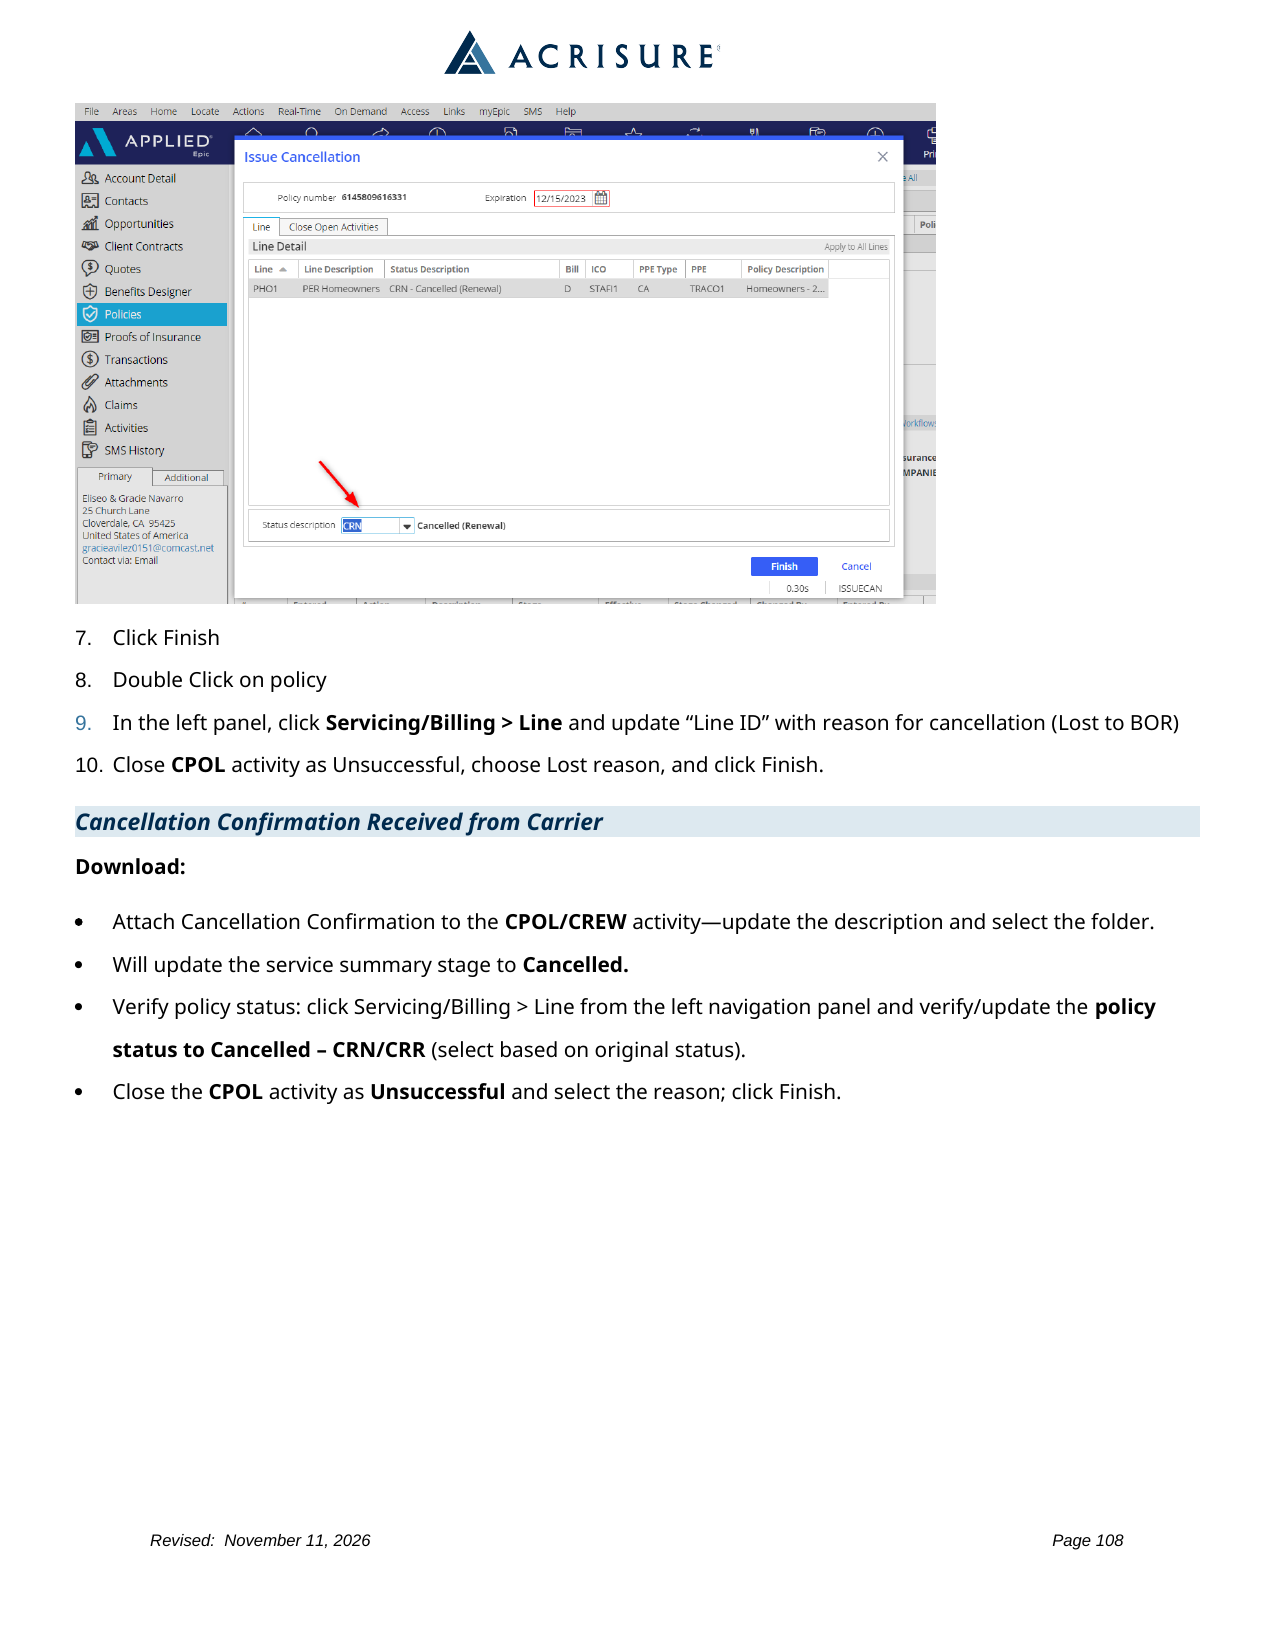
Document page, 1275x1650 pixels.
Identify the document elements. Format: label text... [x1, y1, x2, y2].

picture [75, 103, 936, 604]
picture [442, 23, 721, 80]
text Download: [75, 852, 1200, 880]
list In the left panel, click Servicing/Billing > Line and update “Line ID” with reason for cancellation (Lost to BOR) [75, 708, 1200, 736]
list Verify policy status: click Servicing/Billing > Line from the left navigation panel and verify/update the policy status to Cancelled – CRN/CRR (select based on original status). [75, 992, 1200, 1063]
list Attach Cancellation Confirmation to the CPOL/CREW activity—update the description and select the folder. [75, 907, 1200, 936]
list Close CPOL activity as Unsuccessful, choose Lost reason, and click Finish. [75, 751, 1200, 779]
list Click Finish [75, 623, 1200, 651]
list Double Click on policy [75, 665, 1200, 694]
list Close the CPOL activity as Unsuccessful and select the reason; click Finish. [75, 1077, 1200, 1106]
subtitle Cancellation Confirmation Received from Carrier [75, 806, 1200, 837]
list Will update the service summary stage to Cancelled. [75, 950, 1200, 978]
